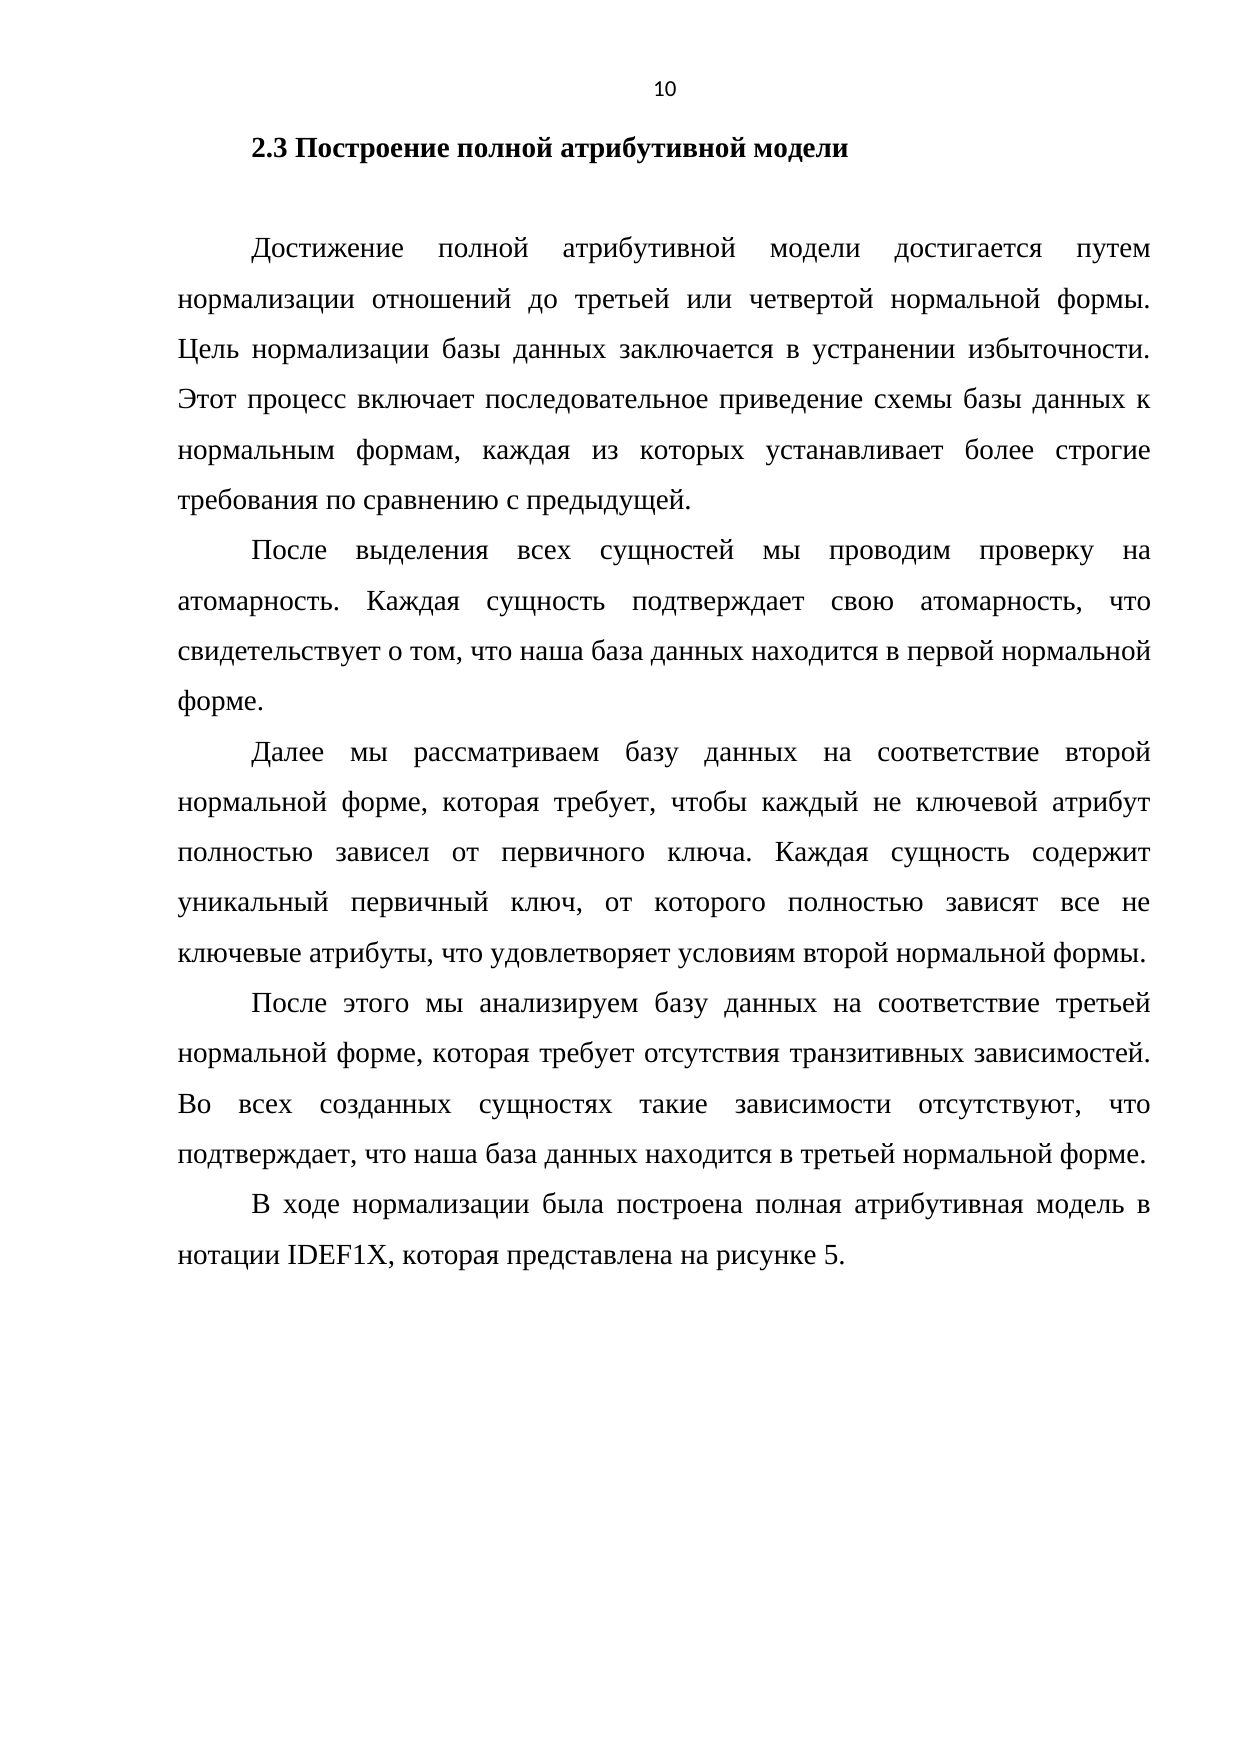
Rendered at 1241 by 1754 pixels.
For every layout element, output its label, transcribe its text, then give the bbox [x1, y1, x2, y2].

subtitle 2.3 Построение полной атрибутивной модели [177, 130, 1152, 163]
text Далее мы рассматриваем базу данных на соответствие второй нормальной форме, которая требует, чтобы каждый не ключевой атрибут полностью зависел от первичного ключа. Каждая сущность содержит уникальный первичный ключ, от которого полностью зависят все не ключевые атрибуты, что удовлетворяет условиям второй нормальной формы. [177, 734, 1152, 968]
text После выделения всех сущностей мы проводим проверку на атомарность. Каждая сущность подтверждает свою атомарность, что свидетельствует о том, что наша база данных находится в первой нормальной форме. [177, 532, 1152, 717]
text Достижение полной атрибутивной модели достигается путем нормализации отношений до третьей или четвертой нормальной формы. Цель нормализации базы данных заключается в устранении избыточности. Этот процесс включает последовательное приведение схемы базы данных к нормальным формам, каждая из которых устанавливает более строгие требования по сравнению с предыдущей. [177, 231, 1152, 516]
text В ходе нормализации была построена полная атрибутивная модель в нотации IDEF1X, которая представлена на рисунке 5. [177, 1186, 1152, 1270]
text После этого мы анализируем базу данных на соответствие третьей нормальной форме, которая требует отсутствия транзитивных зависимостей. Во всех созданных сущностях такие зависимости отсутствуют, что подтверждает, что наша база данных находится в третьей нормальной форме. [177, 985, 1152, 1170]
